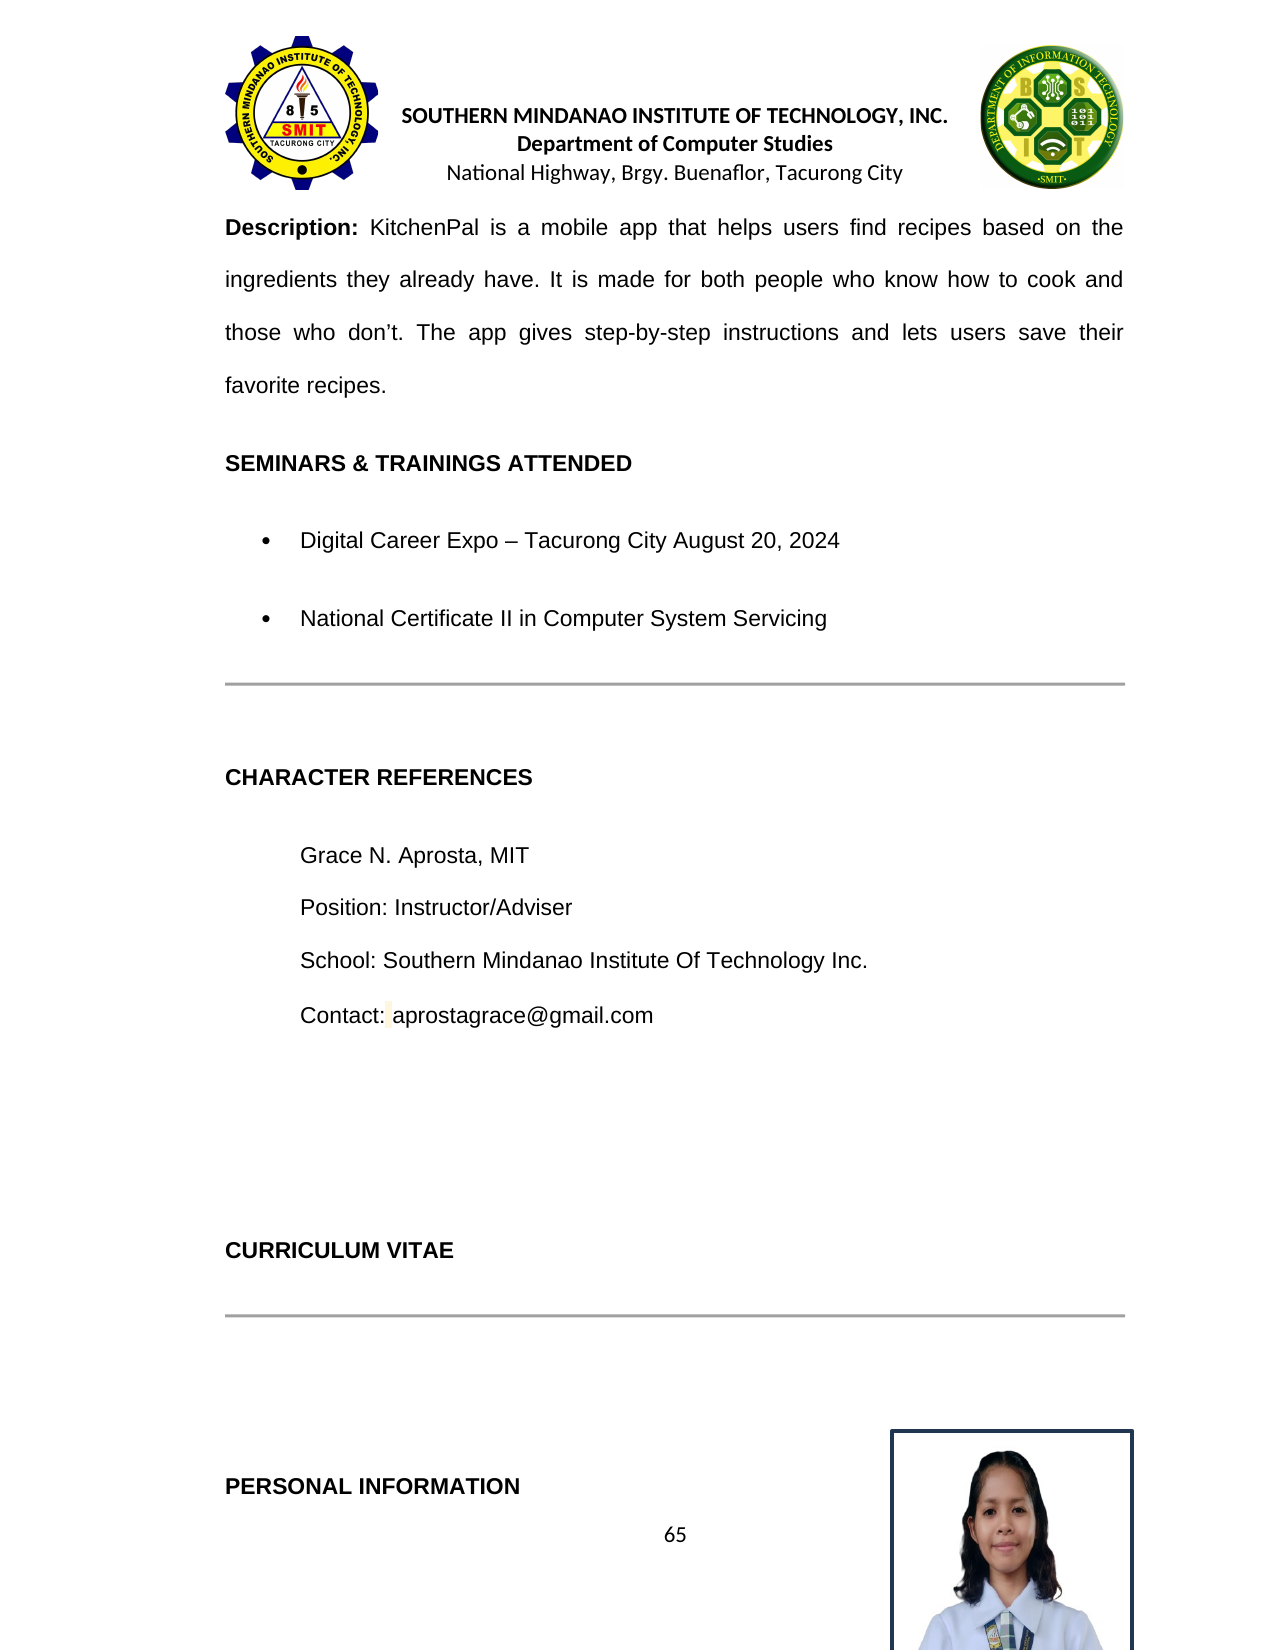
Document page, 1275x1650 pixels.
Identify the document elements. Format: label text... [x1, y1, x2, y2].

text Description: KitchenPal is a mobile app that helps users find recipes based on the ingredients they already have. It is made for both people who know how to cook and those who don’t. The app gives step-by-step instructions and lets users save their favorite recipes. [225, 214, 1125, 398]
list Digital Career Expo – Tacurong City August 20, 2024 [262, 527, 1125, 553]
picture [895, 1435, 1128, 1650]
text CHARACTER REFERENCES [225, 764, 1125, 790]
picture [225, 36, 379, 190]
picture [980, 45, 1124, 189]
text SEMINARS & TRAININGS ATTENDED [225, 449, 1125, 476]
text CURRICULUM VITAE [225, 1237, 1125, 1263]
text Grace N. Aprosta, MIT Position: Instructor/Adviser School: Southern Mindanao Institute Of Technology Inc. Contact: aprostagrace@gmail.com [300, 842, 1125, 1028]
text PERSONAL INFORMATION [225, 1473, 890, 1499]
list National Certificate II in Computer System Servicing [262, 605, 1125, 631]
